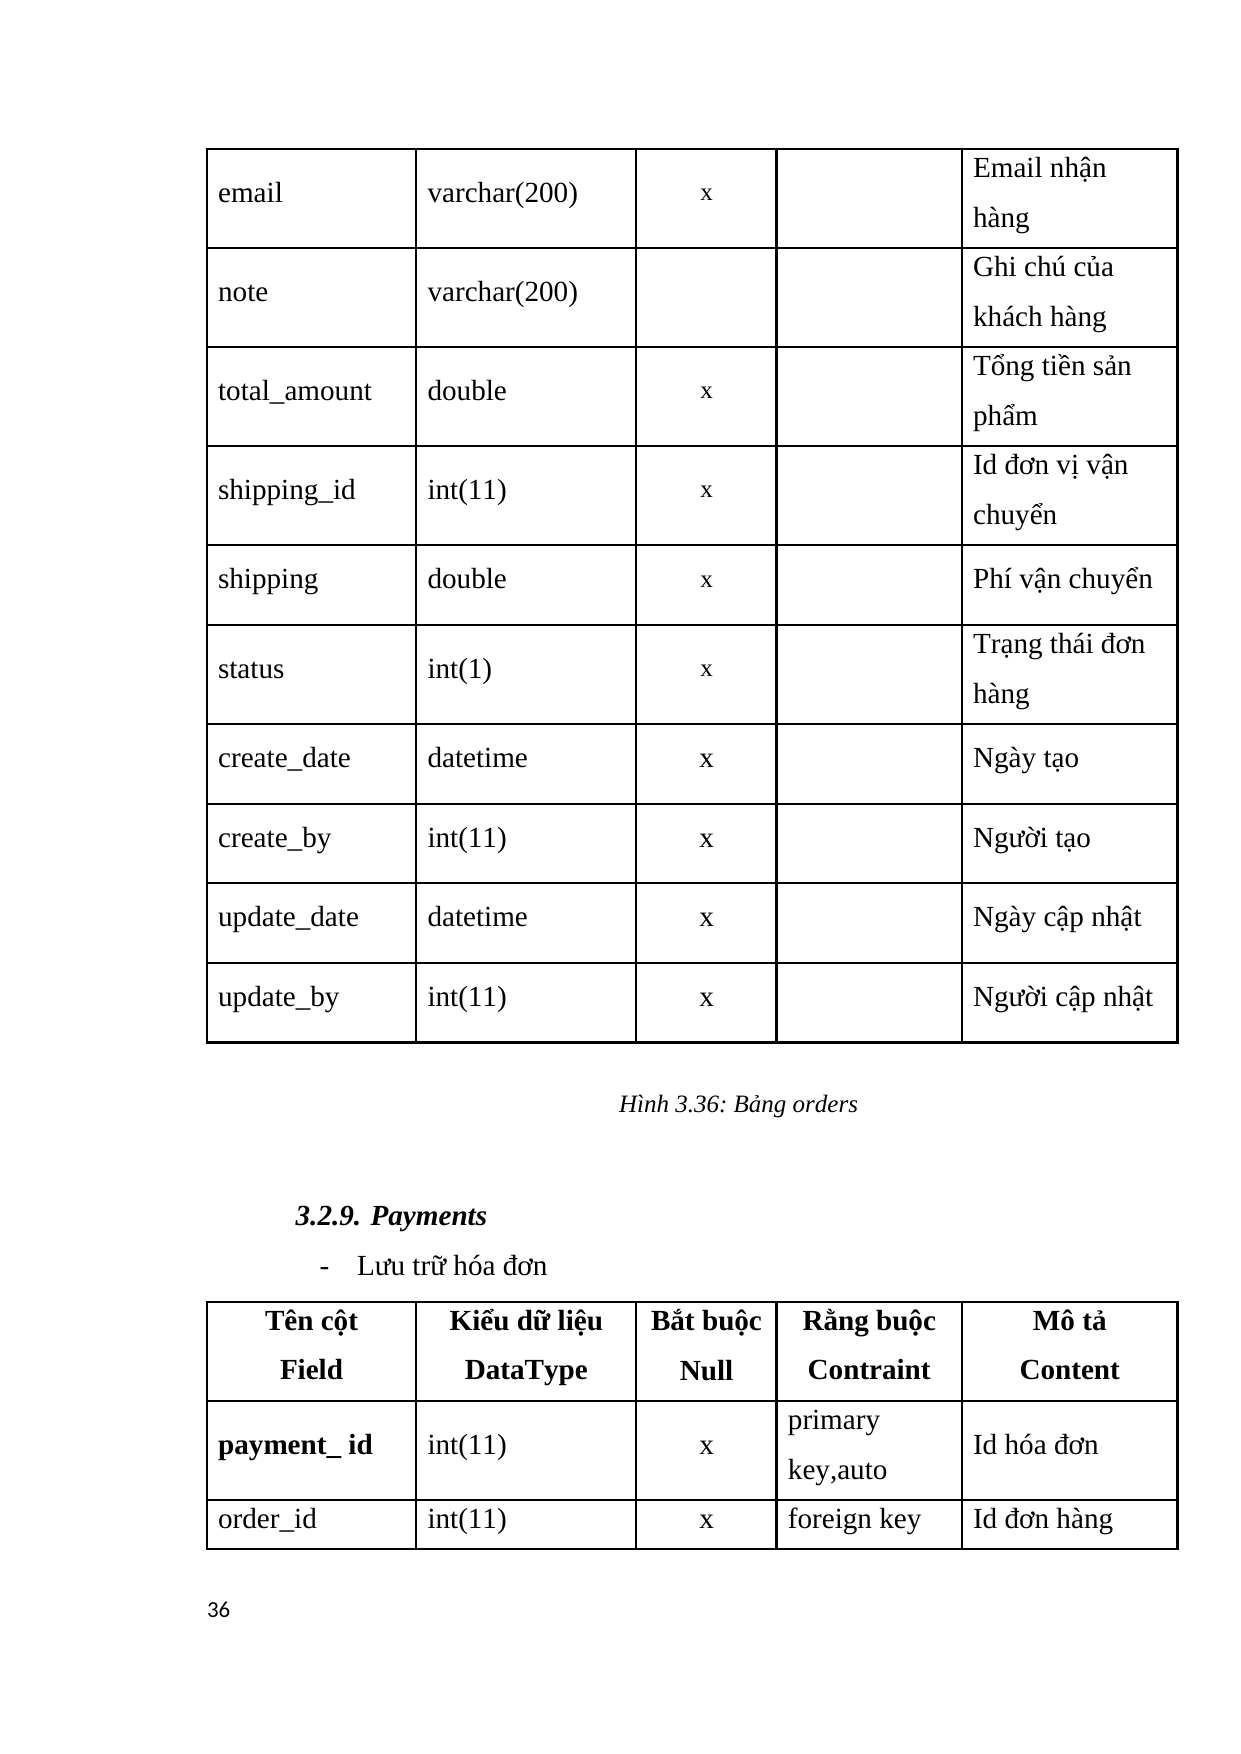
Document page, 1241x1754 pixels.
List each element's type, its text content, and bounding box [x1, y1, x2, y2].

table_cell Field [208, 1350, 415, 1400]
table_cell x [637, 725, 775, 802]
table_cell int(11) [417, 805, 635, 882]
table_cell int(11) [417, 964, 635, 1041]
table_cell int(11) [417, 447, 635, 544]
table_cell shipping_id [208, 447, 415, 544]
table_cell x [637, 1402, 775, 1499]
table_cell Trạng thái đơn hàng [963, 626, 1176, 723]
table_cell total_amount [208, 348, 415, 445]
table_cell order_id [208, 1501, 415, 1548]
table_cell x [637, 805, 775, 882]
table_cell [778, 348, 961, 445]
table_cell datetime [417, 884, 635, 962]
table_cell create_by [208, 805, 415, 882]
table_cell x [637, 626, 775, 723]
table_cell Người cập nhật [963, 964, 1176, 1041]
table_cell [637, 249, 775, 346]
table_cell shipping [208, 546, 415, 624]
table_cell int(11) [417, 1501, 635, 1548]
table_cell int(11) [417, 1402, 635, 1499]
table_cell Tổng tiền sản phẩm [963, 348, 1176, 445]
table_cell payment_ id [208, 1402, 415, 1499]
table_cell primary key,auto [778, 1402, 961, 1499]
table_header Kiểu dữ liệu [417, 1303, 635, 1349]
table_cell [778, 546, 961, 624]
subtitle Payments [295, 1198, 1122, 1231]
table_cell status [208, 626, 415, 723]
table_cell [778, 626, 961, 723]
table_cell create_date [208, 725, 415, 802]
table_cell x [637, 964, 775, 1041]
table_cell Contraint [778, 1350, 961, 1400]
table_cell varchar(200) [417, 150, 635, 247]
table_cell Người tạo [963, 805, 1176, 882]
table_cell Ngày cập nhật [963, 884, 1176, 962]
table_cell Ngày tạo [963, 725, 1176, 802]
table_cell x [637, 348, 775, 445]
table_cell x [637, 1501, 775, 1548]
table_cell x [637, 447, 775, 544]
table_cell Id đơn hàng [963, 1501, 1176, 1548]
table_cell email [208, 150, 415, 247]
table_header Mô tả [963, 1303, 1176, 1349]
table_cell DataType [417, 1350, 635, 1400]
table_cell varchar(200) [417, 249, 635, 346]
table_cell [778, 725, 961, 802]
table_cell x [637, 546, 775, 624]
table_cell double [417, 348, 635, 445]
table_cell [778, 964, 961, 1041]
table_cell datetime [417, 725, 635, 802]
table_cell Email nhận hàng [963, 150, 1176, 247]
table_cell update_by [208, 964, 415, 1041]
table_cell Content [963, 1350, 1176, 1400]
table_cell Ghi chú của khách hàng [963, 249, 1176, 346]
table_cell Phí vận chuyển [963, 546, 1176, 624]
table_cell int(1) [417, 626, 635, 723]
table_cell foreign key [778, 1501, 961, 1548]
table_cell double [417, 546, 635, 624]
table_cell Id đơn vị vận chuyển [963, 447, 1176, 544]
table_cell [778, 249, 961, 346]
table_cell Id hóa đơn [963, 1402, 1176, 1499]
table_cell [778, 150, 961, 247]
table_cell [778, 805, 961, 882]
table_cell [778, 884, 961, 962]
table_cell update_date [208, 884, 415, 962]
table_header Tên cột [208, 1303, 415, 1349]
table_header Bắt buộc Null [637, 1303, 775, 1400]
list Lưu trữ hóa đơn [319, 1248, 1122, 1281]
table_header Rằng buộc [778, 1303, 961, 1349]
table_cell x [637, 150, 775, 247]
table_cell [778, 447, 961, 544]
table_cell x [637, 884, 775, 962]
table_cell note [208, 249, 415, 346]
